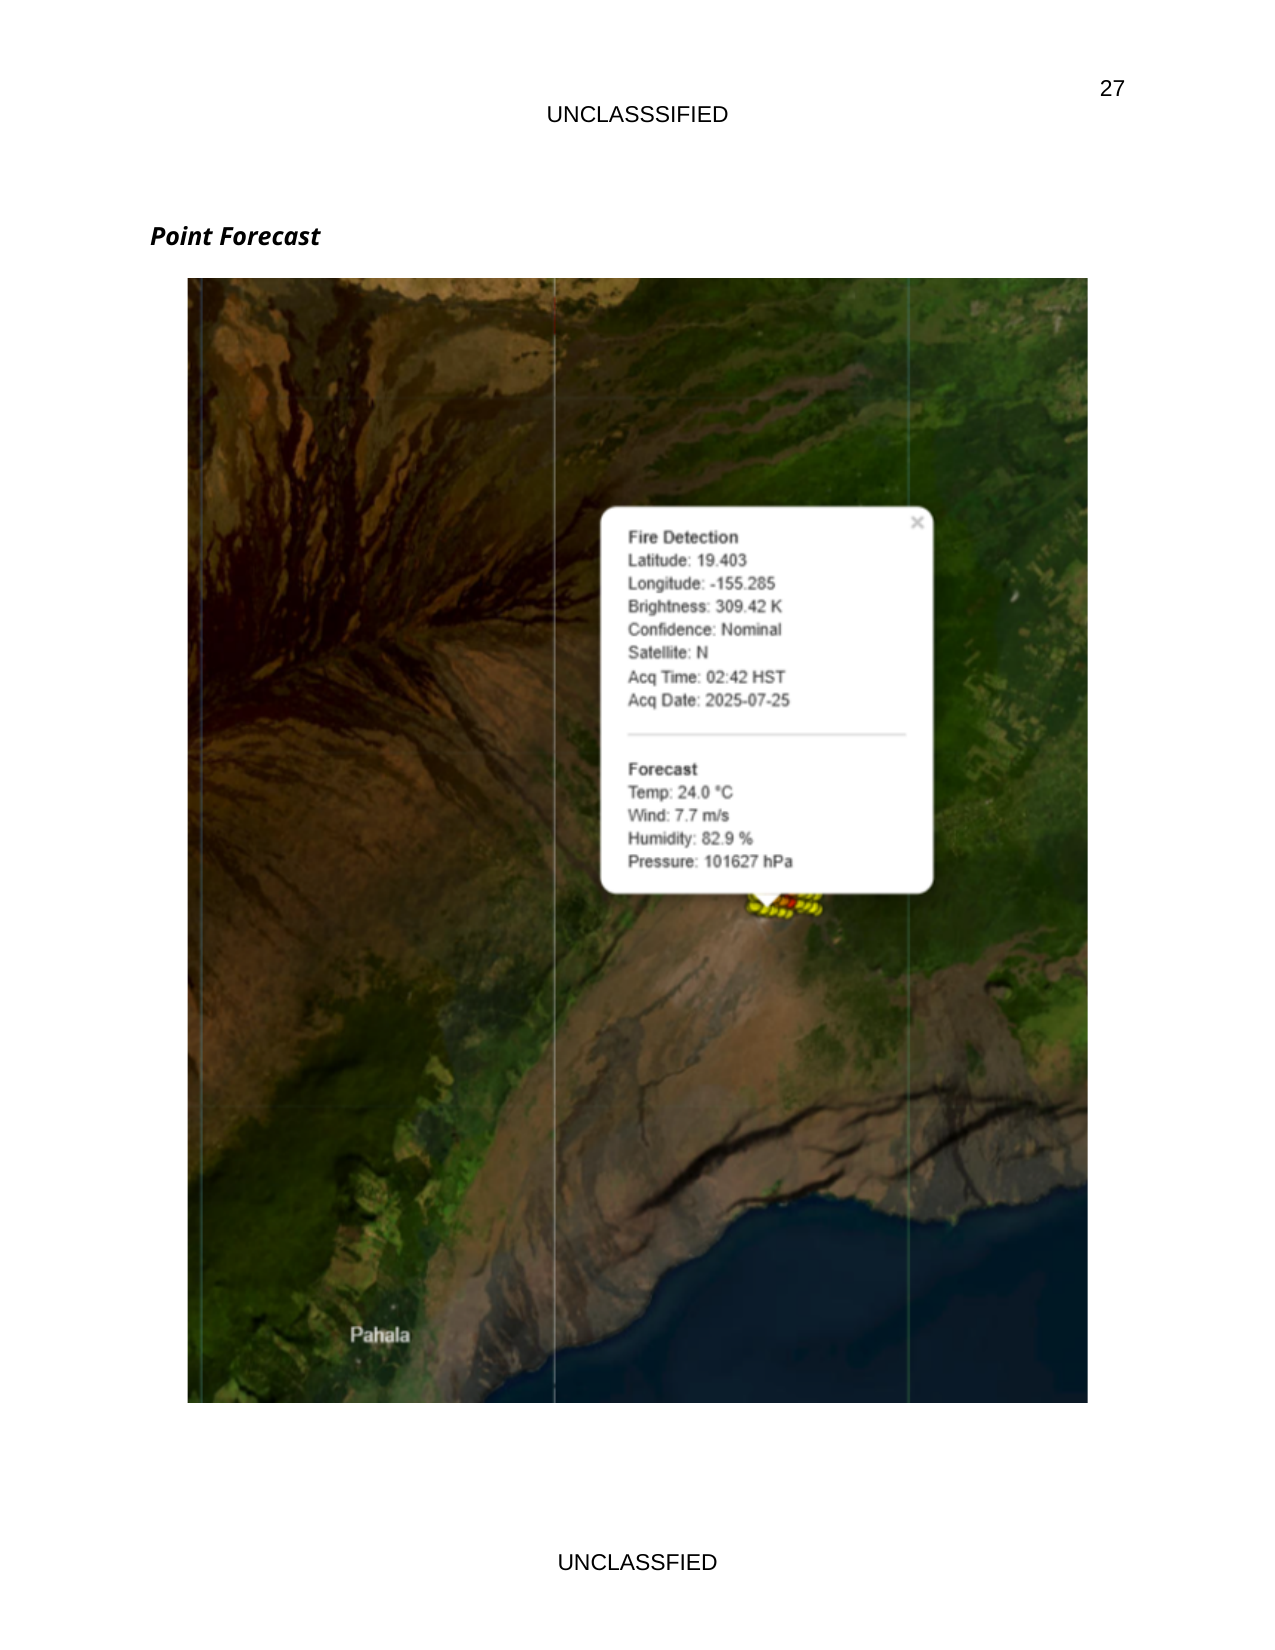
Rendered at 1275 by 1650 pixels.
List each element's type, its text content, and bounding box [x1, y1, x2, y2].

picture [187, 278, 1088, 1403]
subtitle Point Forecast [150, 218, 1125, 252]
